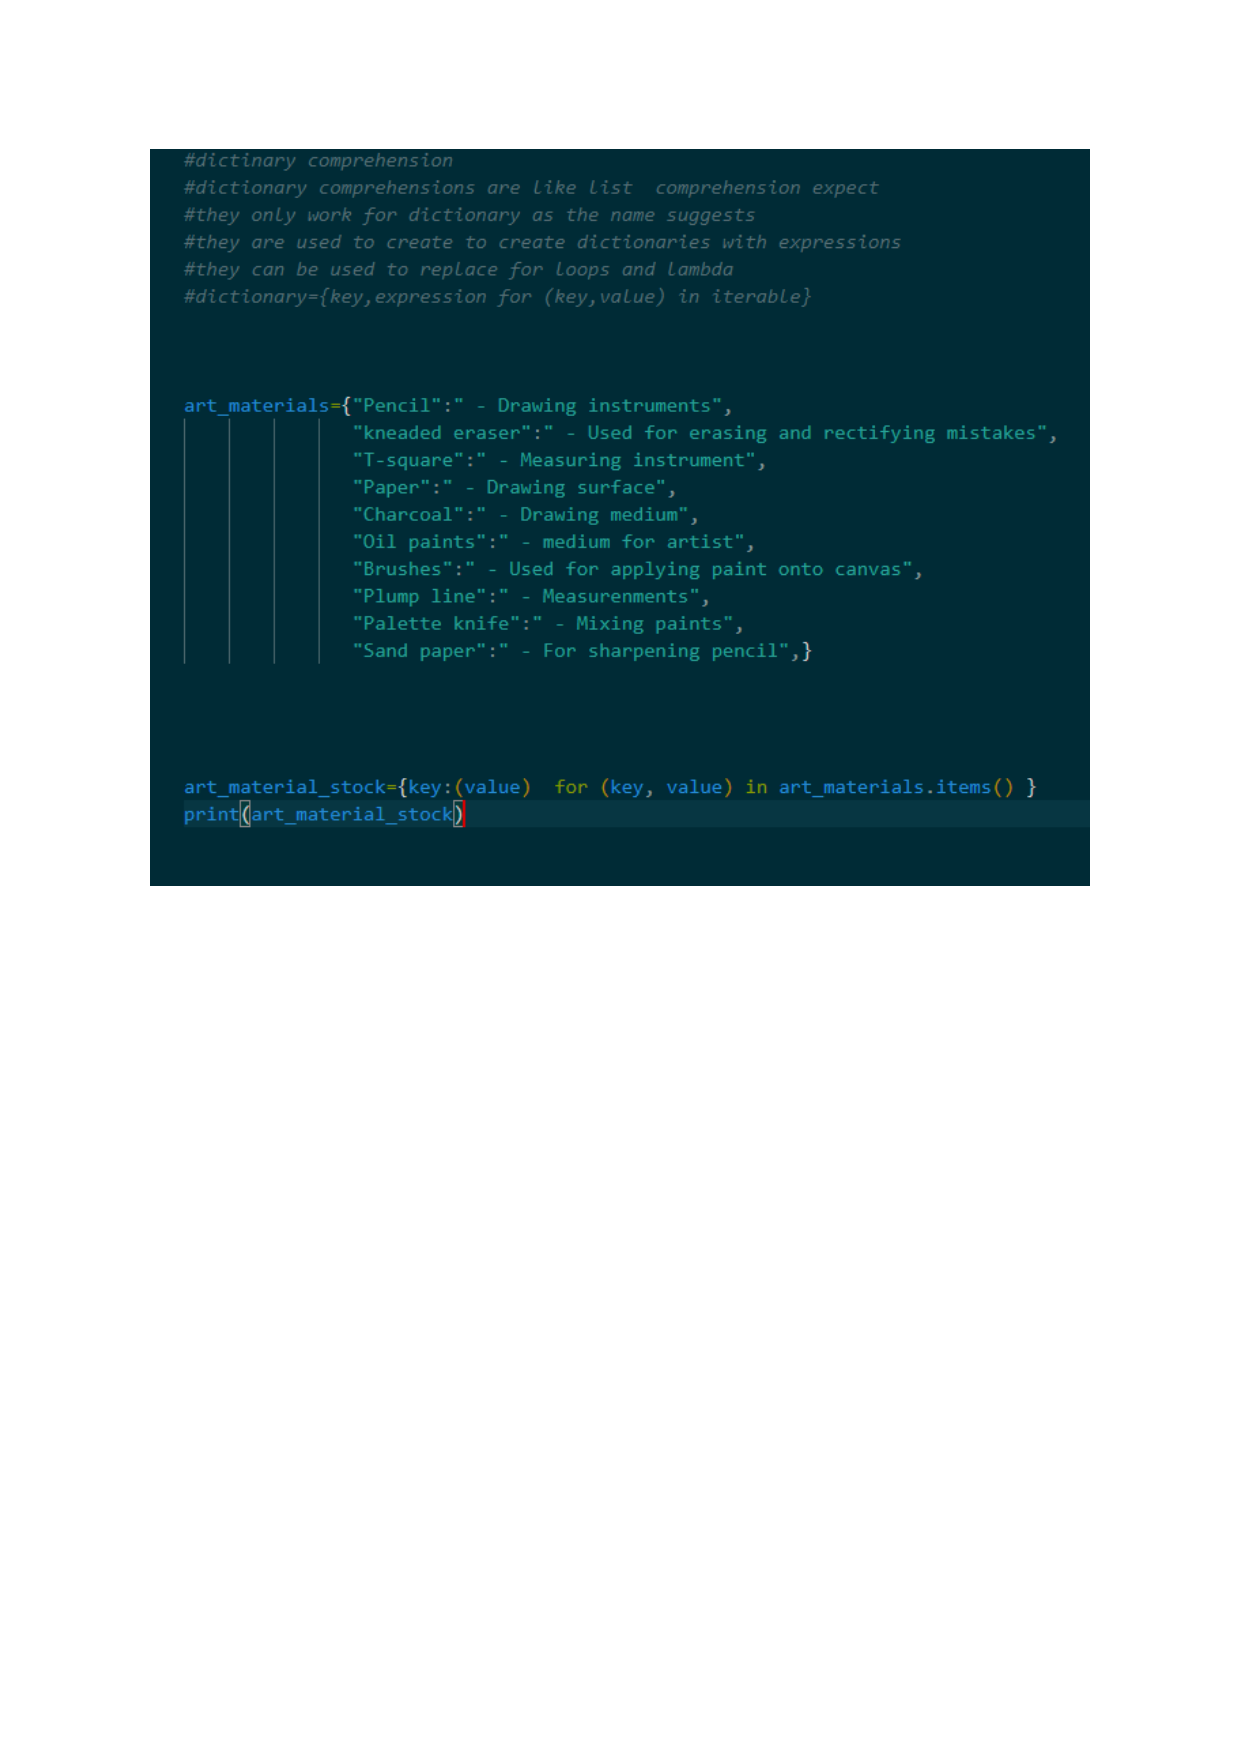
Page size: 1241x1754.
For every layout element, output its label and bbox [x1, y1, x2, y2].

picture [365, 426, 371, 439]
picture [421, 239, 430, 248]
picture [410, 780, 417, 792]
picture [331, 294, 340, 302]
picture [681, 239, 686, 248]
picture [478, 430, 485, 439]
picture [263, 784, 273, 792]
picture [535, 480, 541, 493]
picture [522, 507, 528, 520]
picture [412, 457, 419, 466]
picture [209, 235, 217, 248]
picture [551, 512, 564, 520]
picture [378, 486, 385, 493]
picture [276, 403, 284, 411]
picture [725, 779, 732, 797]
picture [232, 155, 239, 166]
picture [253, 157, 261, 166]
picture [477, 784, 485, 793]
picture [500, 398, 505, 411]
picture [366, 562, 373, 575]
picture [343, 782, 347, 792]
picture [545, 460, 553, 466]
picture [537, 403, 543, 411]
picture [534, 241, 541, 248]
picture [512, 262, 521, 278]
picture [568, 535, 575, 548]
picture [354, 157, 363, 166]
picture [388, 459, 396, 466]
picture [399, 484, 405, 491]
picture [421, 784, 429, 792]
picture [589, 213, 598, 219]
picture [635, 593, 643, 602]
picture [501, 290, 508, 300]
picture [220, 212, 228, 219]
picture [433, 648, 442, 657]
picture [411, 539, 416, 552]
picture [994, 779, 1001, 797]
picture [187, 154, 195, 166]
picture [724, 181, 728, 193]
picture [624, 212, 644, 221]
picture [388, 212, 397, 220]
picture [344, 397, 351, 414]
picture [882, 567, 889, 575]
picture [398, 294, 408, 306]
picture [746, 185, 755, 193]
picture [187, 182, 194, 193]
picture [378, 649, 385, 657]
picture [646, 426, 654, 439]
picture [276, 208, 281, 221]
picture [858, 784, 874, 792]
picture [893, 239, 900, 248]
picture [668, 454, 676, 464]
picture [714, 459, 721, 466]
picture [579, 208, 583, 219]
picture [802, 239, 812, 250]
picture [530, 511, 537, 520]
picture [635, 453, 643, 466]
picture [590, 453, 598, 466]
picture [646, 593, 654, 602]
picture [824, 784, 844, 793]
picture [220, 266, 228, 274]
picture [443, 266, 453, 279]
picture [646, 484, 654, 493]
picture [668, 784, 676, 792]
picture [693, 780, 698, 793]
picture [366, 480, 372, 493]
picture [511, 239, 519, 248]
picture [579, 239, 587, 248]
picture [265, 157, 273, 166]
picture [611, 780, 619, 792]
picture [759, 644, 765, 657]
picture [209, 262, 216, 275]
picture [365, 157, 374, 165]
picture [680, 593, 687, 602]
picture [726, 537, 732, 548]
picture [725, 457, 733, 466]
picture [780, 239, 789, 248]
picture [366, 616, 371, 629]
picture [434, 589, 440, 602]
picture [611, 430, 620, 439]
picture [355, 237, 363, 248]
picture [342, 208, 349, 220]
picture [510, 562, 518, 575]
picture [892, 784, 901, 793]
picture [389, 535, 395, 548]
picture [635, 623, 640, 633]
picture [780, 568, 786, 575]
picture [555, 780, 564, 793]
picture [378, 589, 384, 602]
picture [489, 213, 496, 221]
picture [658, 512, 677, 520]
picture [376, 154, 403, 166]
picture [635, 239, 643, 248]
picture [220, 239, 228, 248]
picture [660, 289, 664, 304]
picture [736, 562, 744, 575]
picture [624, 484, 632, 493]
picture [415, 208, 420, 220]
picture [545, 563, 553, 575]
picture [622, 784, 632, 792]
picture [870, 426, 878, 439]
picture [556, 539, 564, 548]
picture [797, 431, 804, 439]
picture [754, 294, 761, 302]
picture [825, 239, 834, 248]
picture [757, 235, 766, 248]
picture [333, 235, 341, 248]
picture [612, 512, 621, 520]
picture [534, 459, 542, 464]
picture [244, 784, 250, 793]
picture [682, 784, 688, 793]
picture [905, 426, 911, 439]
picture [289, 780, 294, 793]
picture [647, 239, 654, 248]
picture [679, 212, 688, 221]
picture [265, 266, 273, 275]
picture [388, 484, 396, 497]
picture [631, 648, 640, 661]
picture [1016, 430, 1024, 439]
picture [184, 800, 1090, 827]
picture [748, 237, 755, 248]
picture [366, 589, 372, 602]
picture [388, 593, 408, 602]
picture [229, 784, 239, 792]
picture [623, 566, 631, 579]
picture [578, 512, 586, 520]
picture [365, 185, 370, 193]
picture [579, 294, 586, 305]
picture [556, 290, 564, 302]
picture [848, 566, 855, 575]
picture [455, 779, 462, 797]
picture [500, 430, 509, 438]
picture [556, 593, 564, 602]
picture [185, 784, 194, 793]
picture [557, 484, 564, 497]
picture [519, 294, 532, 302]
picture [466, 784, 474, 793]
picture [814, 239, 823, 248]
picture [707, 266, 714, 274]
picture [411, 593, 419, 606]
picture [491, 780, 496, 793]
picture [843, 186, 850, 193]
picture [804, 563, 810, 575]
picture [389, 264, 396, 275]
picture [388, 566, 396, 575]
picture [692, 457, 699, 466]
picture [186, 263, 195, 275]
picture [566, 784, 587, 793]
picture [691, 430, 699, 439]
picture [432, 784, 440, 797]
picture [577, 616, 588, 629]
picture [906, 780, 912, 793]
picture [1005, 426, 1009, 438]
picture [960, 784, 981, 793]
picture [1006, 779, 1012, 797]
picture [624, 537, 631, 548]
picture [836, 185, 840, 195]
picture [495, 483, 509, 493]
picture [423, 212, 428, 221]
picture [500, 241, 507, 248]
picture [707, 784, 722, 792]
picture [445, 648, 450, 661]
picture [747, 566, 755, 575]
picture [602, 779, 608, 797]
picture [703, 212, 719, 223]
picture [738, 454, 744, 466]
picture [401, 457, 408, 469]
picture [197, 403, 205, 411]
picture [669, 644, 676, 657]
picture [512, 212, 519, 223]
picture [410, 185, 419, 193]
picture [445, 589, 451, 602]
picture [805, 426, 811, 439]
picture [309, 266, 318, 274]
picture [492, 616, 497, 629]
picture [202, 290, 207, 302]
picture [438, 158, 448, 166]
picture [534, 213, 541, 221]
picture [769, 290, 778, 302]
picture [589, 539, 594, 548]
picture [410, 294, 415, 302]
picture [692, 566, 699, 579]
picture [657, 403, 666, 411]
picture [511, 784, 519, 793]
picture [624, 266, 632, 275]
picture [770, 644, 776, 657]
picture [534, 266, 543, 275]
picture [470, 266, 475, 275]
picture [185, 236, 195, 248]
picture [602, 593, 609, 602]
picture [569, 209, 574, 221]
picture [612, 457, 621, 470]
picture [882, 780, 889, 793]
picture [590, 512, 595, 524]
picture [555, 649, 563, 657]
picture [373, 508, 379, 520]
picture [836, 241, 844, 248]
picture [229, 239, 239, 252]
picture [635, 266, 643, 275]
picture [759, 431, 766, 441]
picture [366, 209, 374, 219]
picture [613, 649, 620, 657]
picture [434, 457, 441, 466]
picture [782, 430, 794, 439]
picture [265, 239, 273, 248]
picture [568, 403, 575, 411]
picture [382, 430, 396, 439]
picture [254, 239, 262, 248]
picture [365, 262, 375, 275]
picture [387, 785, 397, 789]
picture [613, 237, 621, 248]
picture [646, 263, 655, 275]
picture [724, 266, 733, 275]
picture [712, 566, 721, 579]
picture [451, 185, 464, 193]
picture [791, 185, 800, 193]
picture [881, 428, 889, 438]
picture [389, 616, 393, 629]
picture [646, 213, 652, 220]
picture [836, 431, 845, 437]
picture [423, 540, 430, 548]
picture [434, 237, 441, 248]
picture [680, 648, 688, 657]
picture [454, 593, 462, 602]
picture [658, 567, 665, 577]
picture [455, 430, 464, 438]
picture [229, 403, 239, 411]
picture [387, 181, 392, 193]
picture [623, 593, 631, 602]
picture [624, 426, 631, 439]
picture [589, 266, 598, 275]
picture [422, 157, 427, 166]
picture [690, 239, 699, 246]
picture [762, 294, 767, 302]
picture [669, 562, 676, 575]
picture [725, 648, 738, 656]
picture [782, 566, 795, 575]
picture [724, 240, 733, 248]
picture [202, 181, 207, 193]
picture [613, 566, 620, 575]
picture [444, 239, 453, 248]
picture [746, 780, 767, 793]
picture [523, 779, 529, 797]
picture [376, 212, 385, 221]
picture [596, 539, 602, 548]
picture [499, 784, 508, 793]
picture [400, 430, 407, 439]
picture [444, 459, 453, 464]
picture [489, 480, 495, 493]
picture [354, 266, 363, 274]
picture [725, 431, 732, 439]
picture [511, 484, 527, 493]
picture [579, 535, 586, 548]
picture [568, 457, 575, 466]
picture [197, 154, 207, 166]
picture [590, 648, 597, 657]
picture [894, 568, 900, 575]
picture [477, 241, 487, 248]
picture [702, 430, 710, 439]
picture [521, 453, 532, 466]
picture [324, 157, 347, 170]
picture [466, 213, 471, 221]
picture [276, 784, 284, 792]
picture [378, 566, 385, 575]
picture [410, 239, 419, 248]
picture [399, 239, 408, 248]
picture [401, 779, 406, 797]
picture [737, 239, 743, 248]
picture [198, 237, 206, 248]
picture [275, 239, 284, 246]
picture [360, 784, 368, 792]
picture [401, 644, 407, 657]
picture [712, 648, 721, 661]
picture [757, 563, 766, 575]
picture [633, 784, 643, 796]
picture [674, 185, 699, 197]
picture [366, 453, 374, 466]
picture [692, 648, 699, 661]
picture [489, 186, 496, 193]
picture [519, 241, 529, 248]
picture [421, 566, 431, 573]
picture [602, 484, 609, 493]
picture [337, 185, 363, 197]
picture [646, 648, 654, 657]
picture [365, 239, 374, 248]
picture [232, 267, 239, 277]
picture [870, 239, 879, 248]
picture [714, 430, 721, 439]
picture [197, 784, 205, 792]
picture [299, 239, 307, 248]
picture [320, 239, 329, 246]
picture [546, 237, 553, 246]
picture [925, 430, 934, 443]
picture [433, 535, 440, 548]
picture [881, 239, 889, 248]
picture [669, 539, 677, 548]
picture [421, 431, 430, 437]
picture [623, 621, 632, 629]
picture [421, 648, 427, 661]
picture [467, 237, 475, 248]
picture [668, 591, 676, 600]
picture [804, 642, 810, 661]
picture [690, 212, 704, 225]
picture [612, 593, 620, 602]
picture [948, 430, 958, 439]
picture [861, 239, 866, 248]
picture [647, 562, 654, 575]
picture [418, 294, 424, 302]
picture [858, 566, 866, 575]
picture [545, 589, 553, 598]
picture [378, 535, 385, 548]
picture [736, 426, 743, 439]
picture [690, 294, 699, 302]
picture [940, 780, 945, 793]
picture [366, 398, 371, 411]
picture [568, 595, 575, 602]
picture [914, 430, 922, 439]
picture [299, 262, 307, 274]
picture [825, 430, 834, 439]
picture [411, 562, 417, 575]
picture [473, 294, 481, 302]
picture [275, 266, 284, 275]
picture [309, 212, 326, 221]
picture [435, 426, 441, 439]
picture [187, 291, 194, 302]
picture [786, 784, 795, 792]
picture [311, 780, 316, 793]
picture [406, 484, 419, 493]
picture [544, 484, 552, 493]
picture [455, 649, 464, 656]
picture [647, 539, 654, 548]
picture [466, 595, 475, 602]
picture [567, 565, 575, 575]
picture [631, 566, 642, 579]
picture [297, 784, 306, 792]
picture [310, 239, 317, 248]
picture [376, 780, 384, 793]
picture [232, 212, 239, 223]
picture [187, 209, 194, 220]
picture [199, 209, 204, 221]
picture [960, 431, 968, 439]
picture [680, 566, 688, 575]
picture [556, 239, 565, 248]
picture [680, 457, 692, 465]
picture [534, 568, 542, 573]
picture [702, 457, 711, 466]
picture [545, 539, 553, 547]
picture [725, 566, 733, 575]
picture [679, 266, 703, 275]
picture [703, 535, 710, 548]
picture [289, 212, 296, 222]
picture [423, 398, 427, 411]
picture [455, 616, 462, 629]
picture [422, 458, 431, 466]
picture [198, 264, 205, 275]
picture [714, 263, 722, 275]
picture [658, 239, 666, 248]
picture [825, 185, 833, 193]
picture [427, 266, 441, 275]
picture [489, 266, 498, 275]
